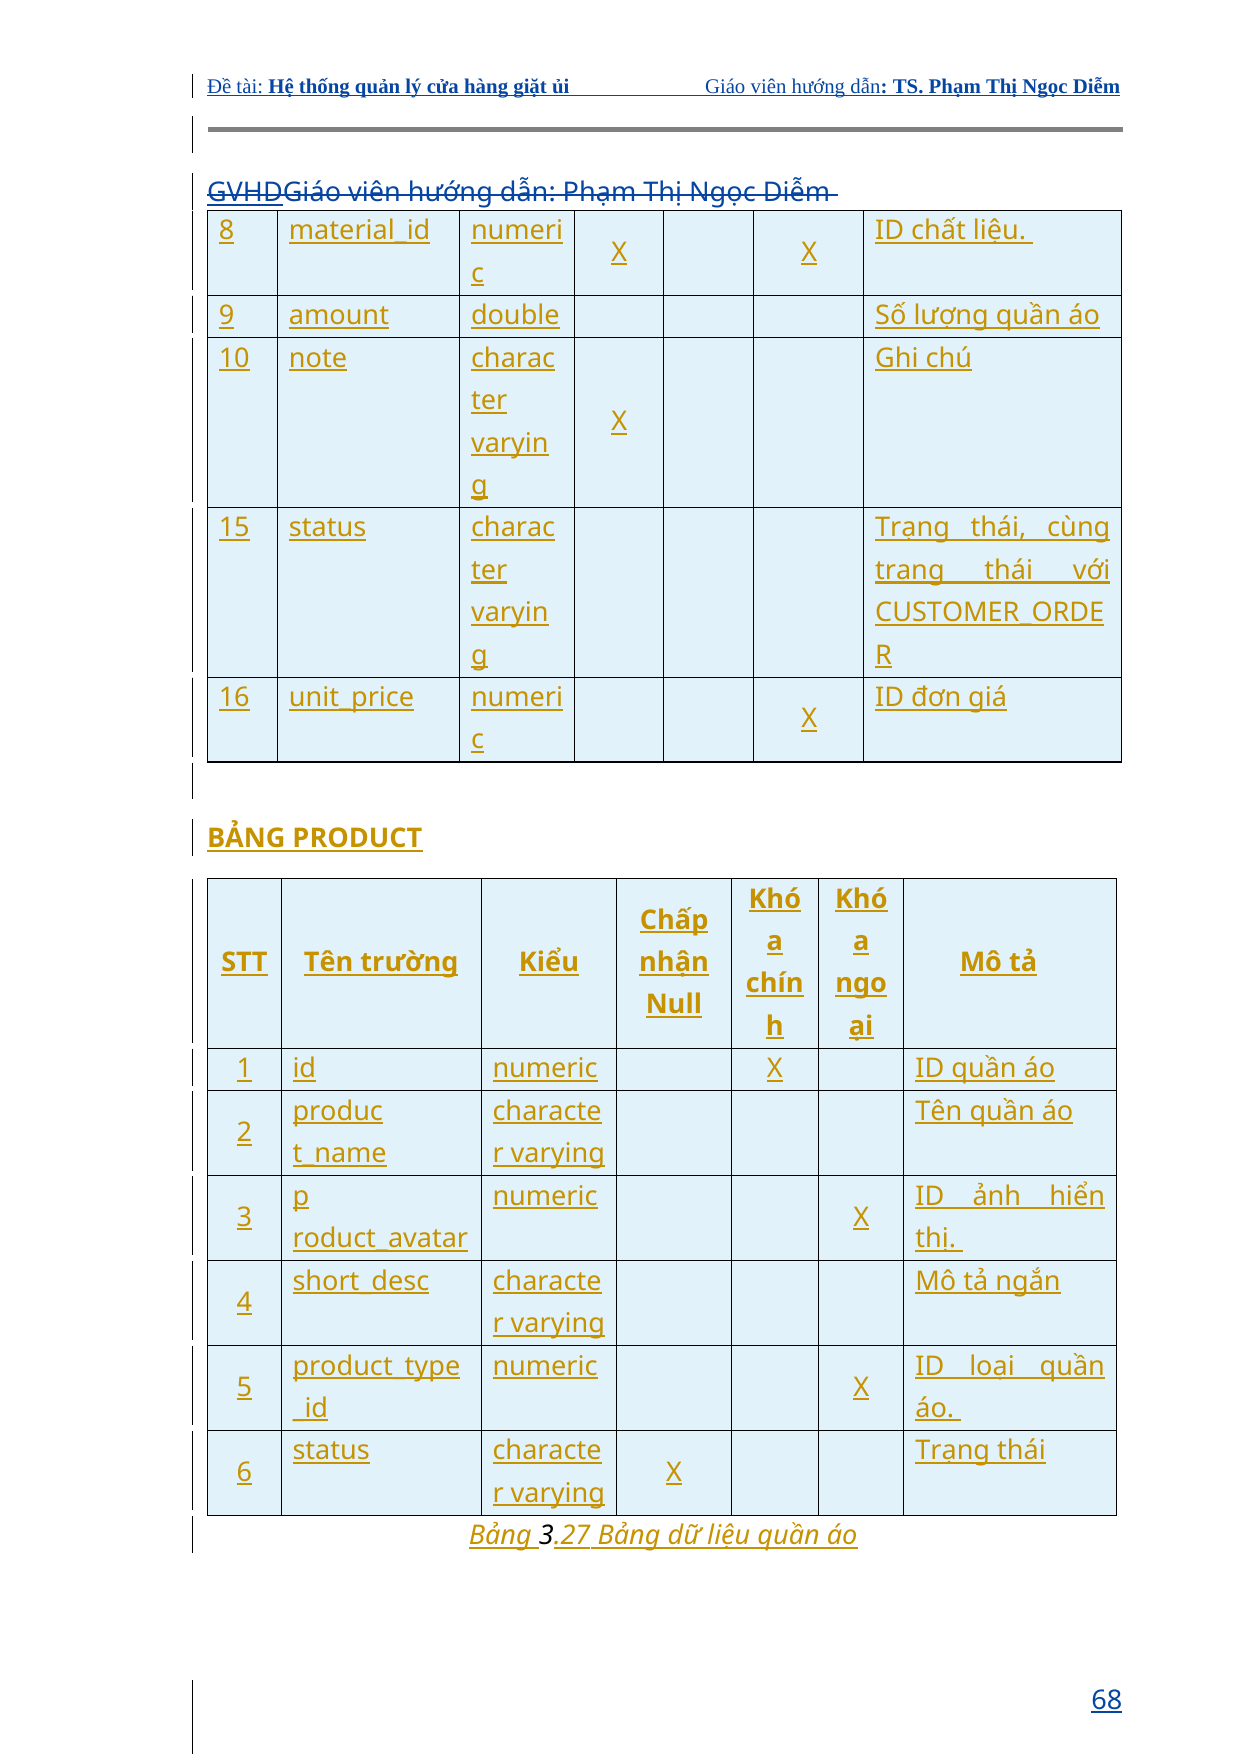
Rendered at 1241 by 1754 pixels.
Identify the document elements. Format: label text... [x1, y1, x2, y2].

text 3 [207, 1516, 1122, 1553]
